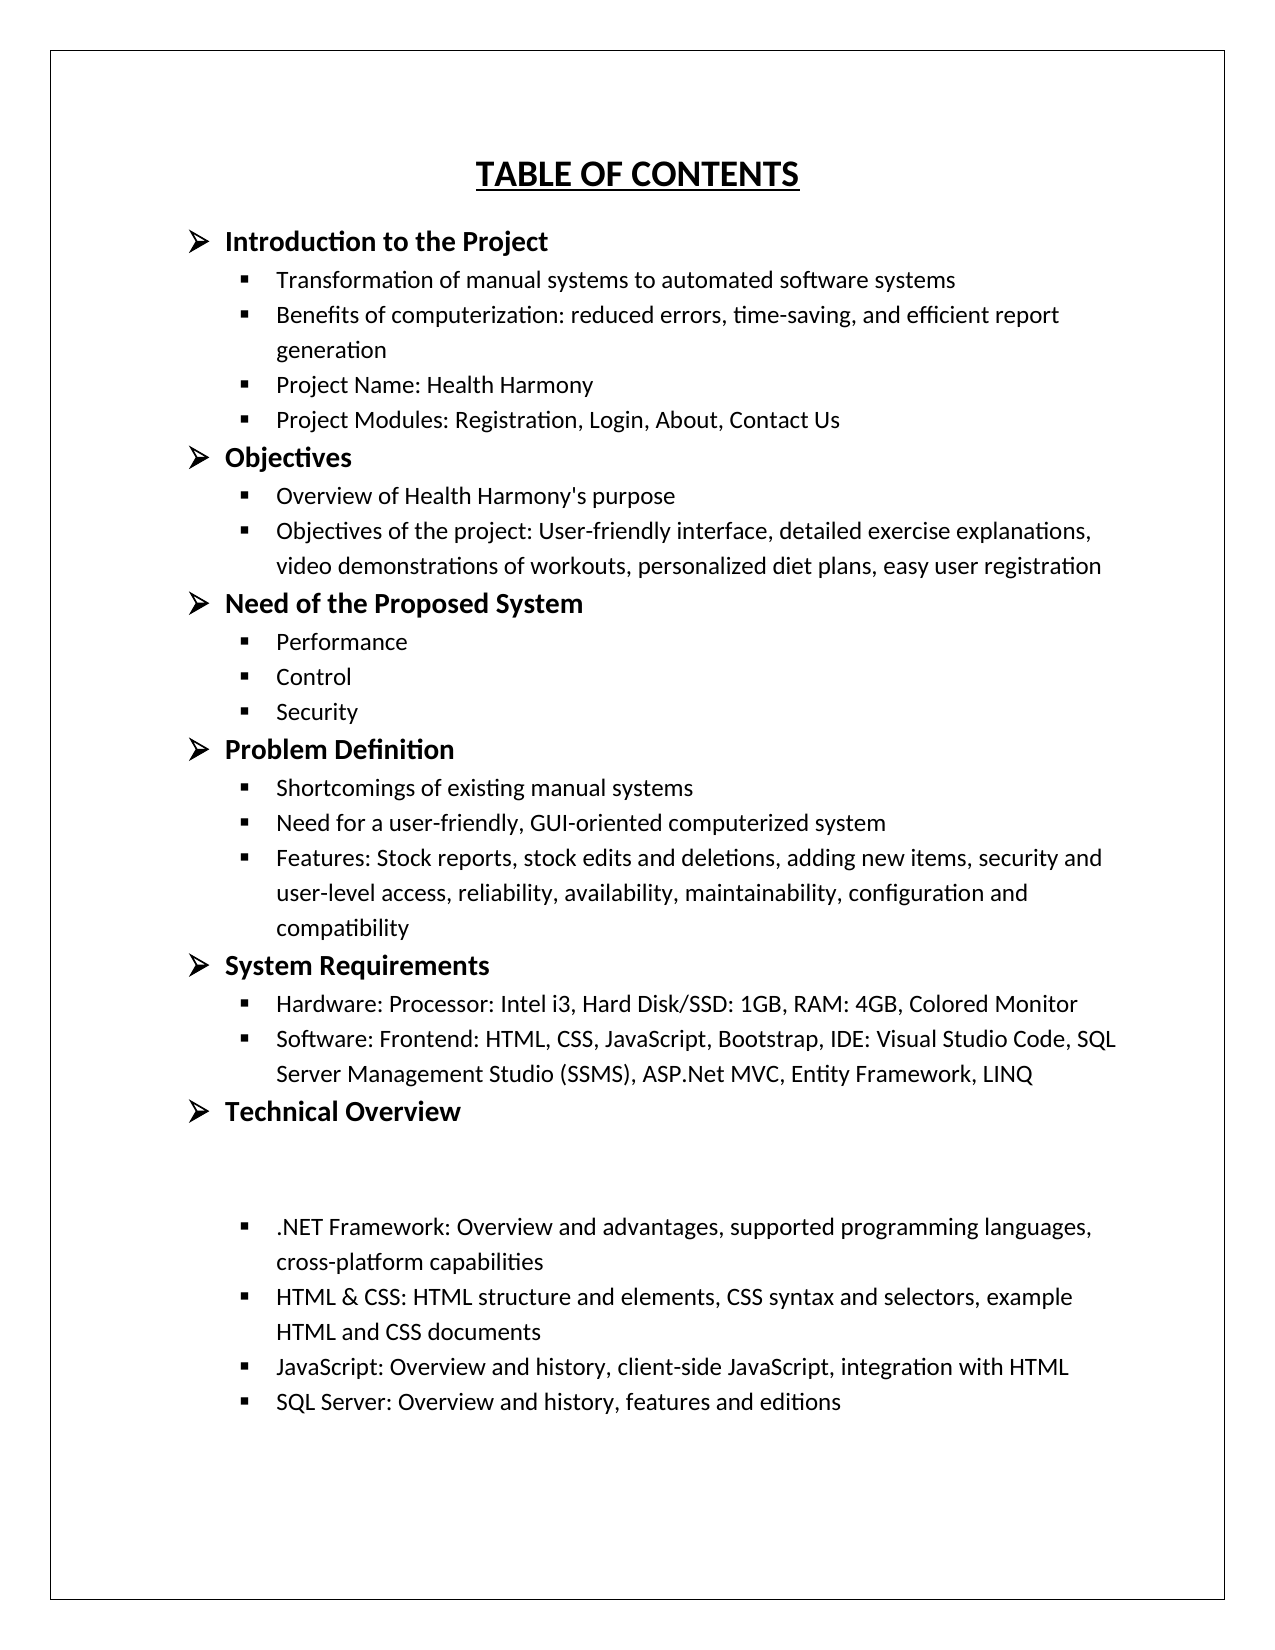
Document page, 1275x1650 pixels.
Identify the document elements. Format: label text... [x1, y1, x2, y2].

list Objectives of the project: User-friendly interface, detailed exercise explanations, video demonstrations of workouts, personalized diet plans, easy user registration [239, 515, 1125, 581]
list System Requirements [187, 947, 1125, 983]
list Need of the Proposed System [187, 585, 1125, 621]
list JavaScript: Overview and history, client-side JavaScript, integration with HTML [239, 1351, 1125, 1381]
list Objectives [187, 439, 1125, 475]
list Performance [239, 626, 1125, 657]
list .NET Framework: Overview and advantages, supported programming languages, cross-platform capabilities [239, 1211, 1125, 1276]
list Introduction to the Project [187, 223, 1125, 259]
list Benefits of computerization: reduced errors, time-saving, and efficient report generation [239, 299, 1125, 365]
list Problem Definition [187, 731, 1125, 767]
list Shortcomings of existing manual systems [239, 772, 1125, 803]
list Control [239, 661, 1125, 692]
list Technical Overview [187, 1093, 1125, 1129]
list Need for a user-friendly, GUI-oriented computerized system [239, 807, 1125, 838]
text TABLE OF CONTENTS [150, 150, 1125, 196]
list Overview of Health Harmony's purpose [239, 480, 1125, 511]
list SQL Server: Overview and history, features and editions [239, 1386, 1125, 1416]
list HTML & CSS: HTML structure and elements, CSS syntax and selectors, example HTML and CSS documents [239, 1281, 1125, 1346]
list Features: Stock reports, stock edits and deletions, adding new items, security and user-level access, reliability, availability, maintainability, configuration and compatibility [239, 842, 1125, 943]
list Project Name: Health Harmony [239, 369, 1125, 400]
list Project Modules: Registration, Login, About, Contact Us [239, 404, 1125, 435]
list Transformation of manual systems to automated software systems [239, 264, 1125, 295]
list Hardware: Processor: Intel i3, Hard Disk/SSD: 1GB, RAM: 4GB, Colored Monitor [239, 988, 1125, 1019]
list Software: Frontend: HTML, CSS, JavaScript, Bootstrap, IDE: Visual Studio Code, SQL Server Management Studio (SSMS), ASP.Net MVC, Entity Framework, LINQ [239, 1023, 1125, 1089]
list Security [239, 696, 1125, 727]
